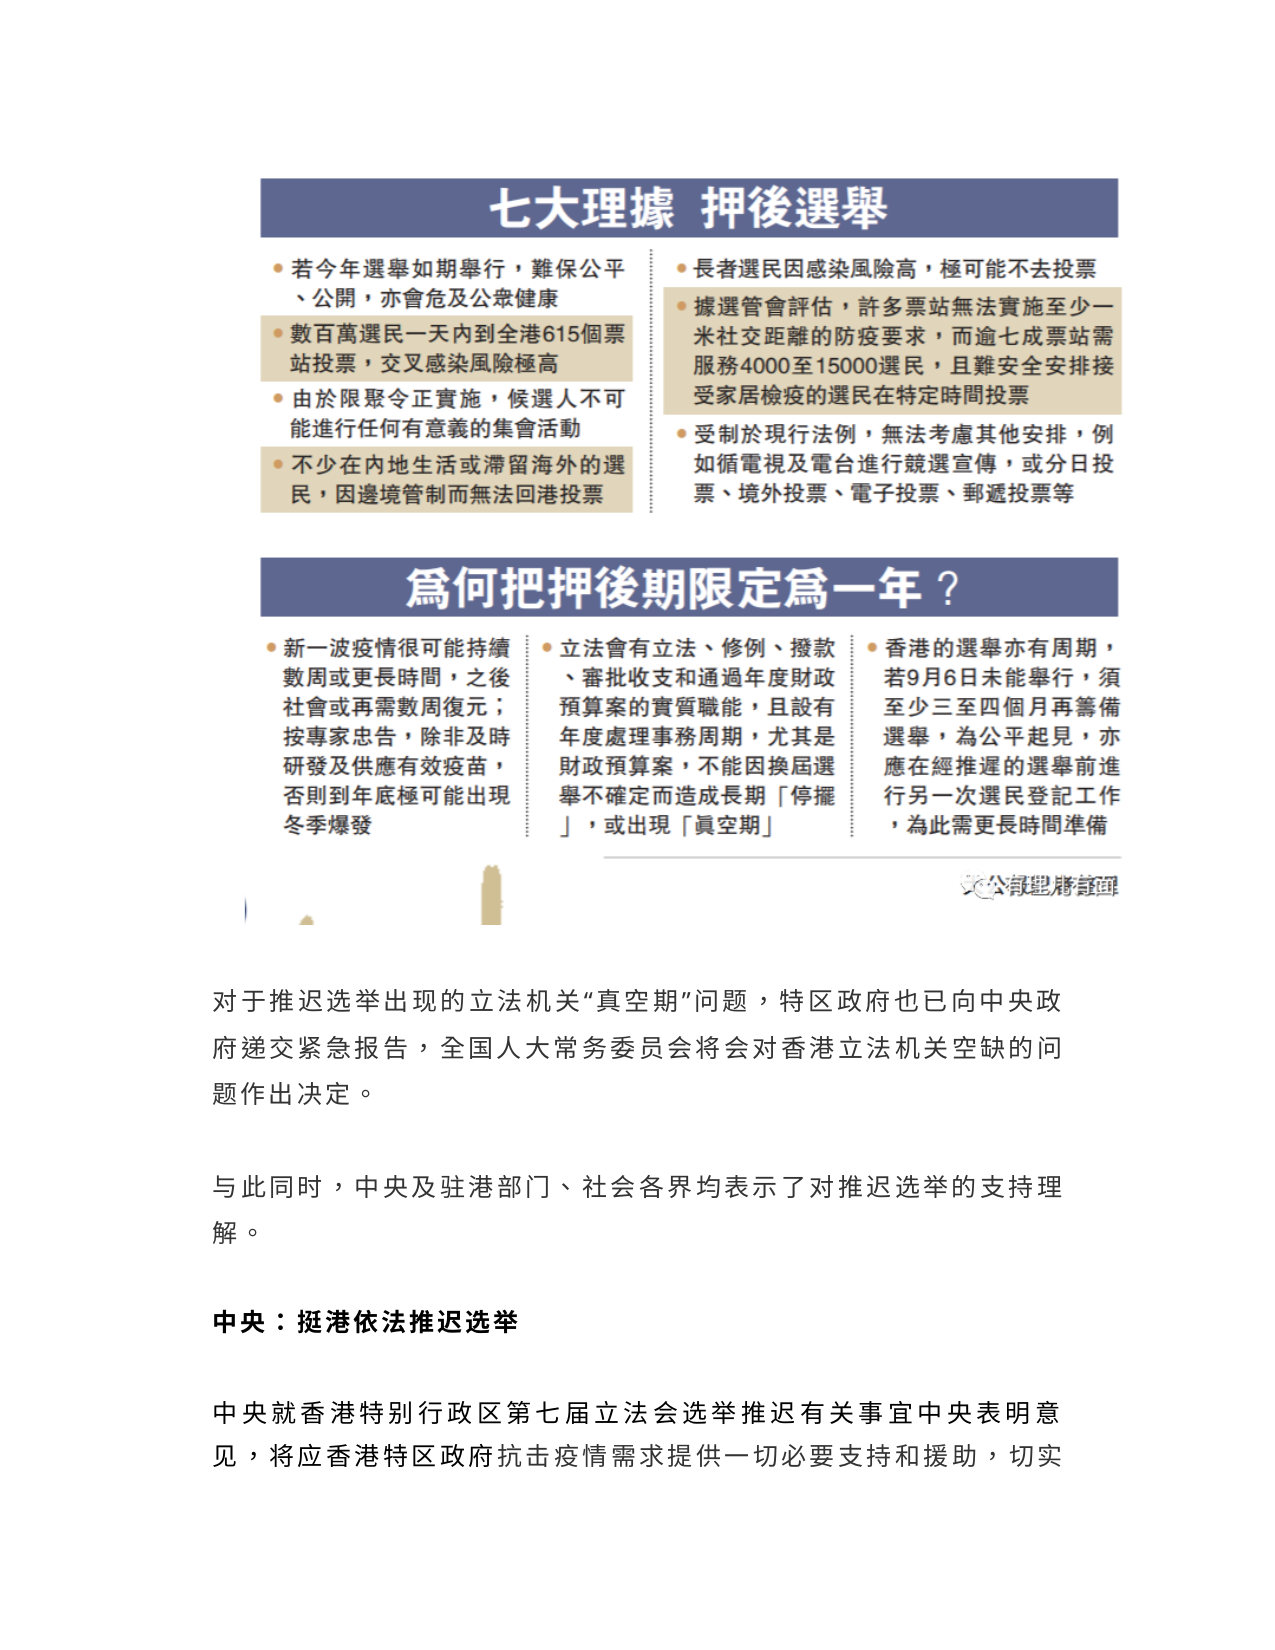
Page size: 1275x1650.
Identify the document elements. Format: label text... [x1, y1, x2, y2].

text 中央：挺港依法推迟选举 [212, 1293, 1062, 1339]
text 与此同时，中央及驻港部门、社会各界均表示了对推迟选举的支持理解。 [212, 1157, 1062, 1250]
picture [244, 150, 1145, 925]
text 对于推迟选举出现的立法机关“真空期”问题，特区政府也已向中央政府递交紧急报告，全国人大常务委员会将会对香港立法机关空缺的问题作出决定。 [212, 971, 1062, 1111]
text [212, 1386, 1062, 1473]
